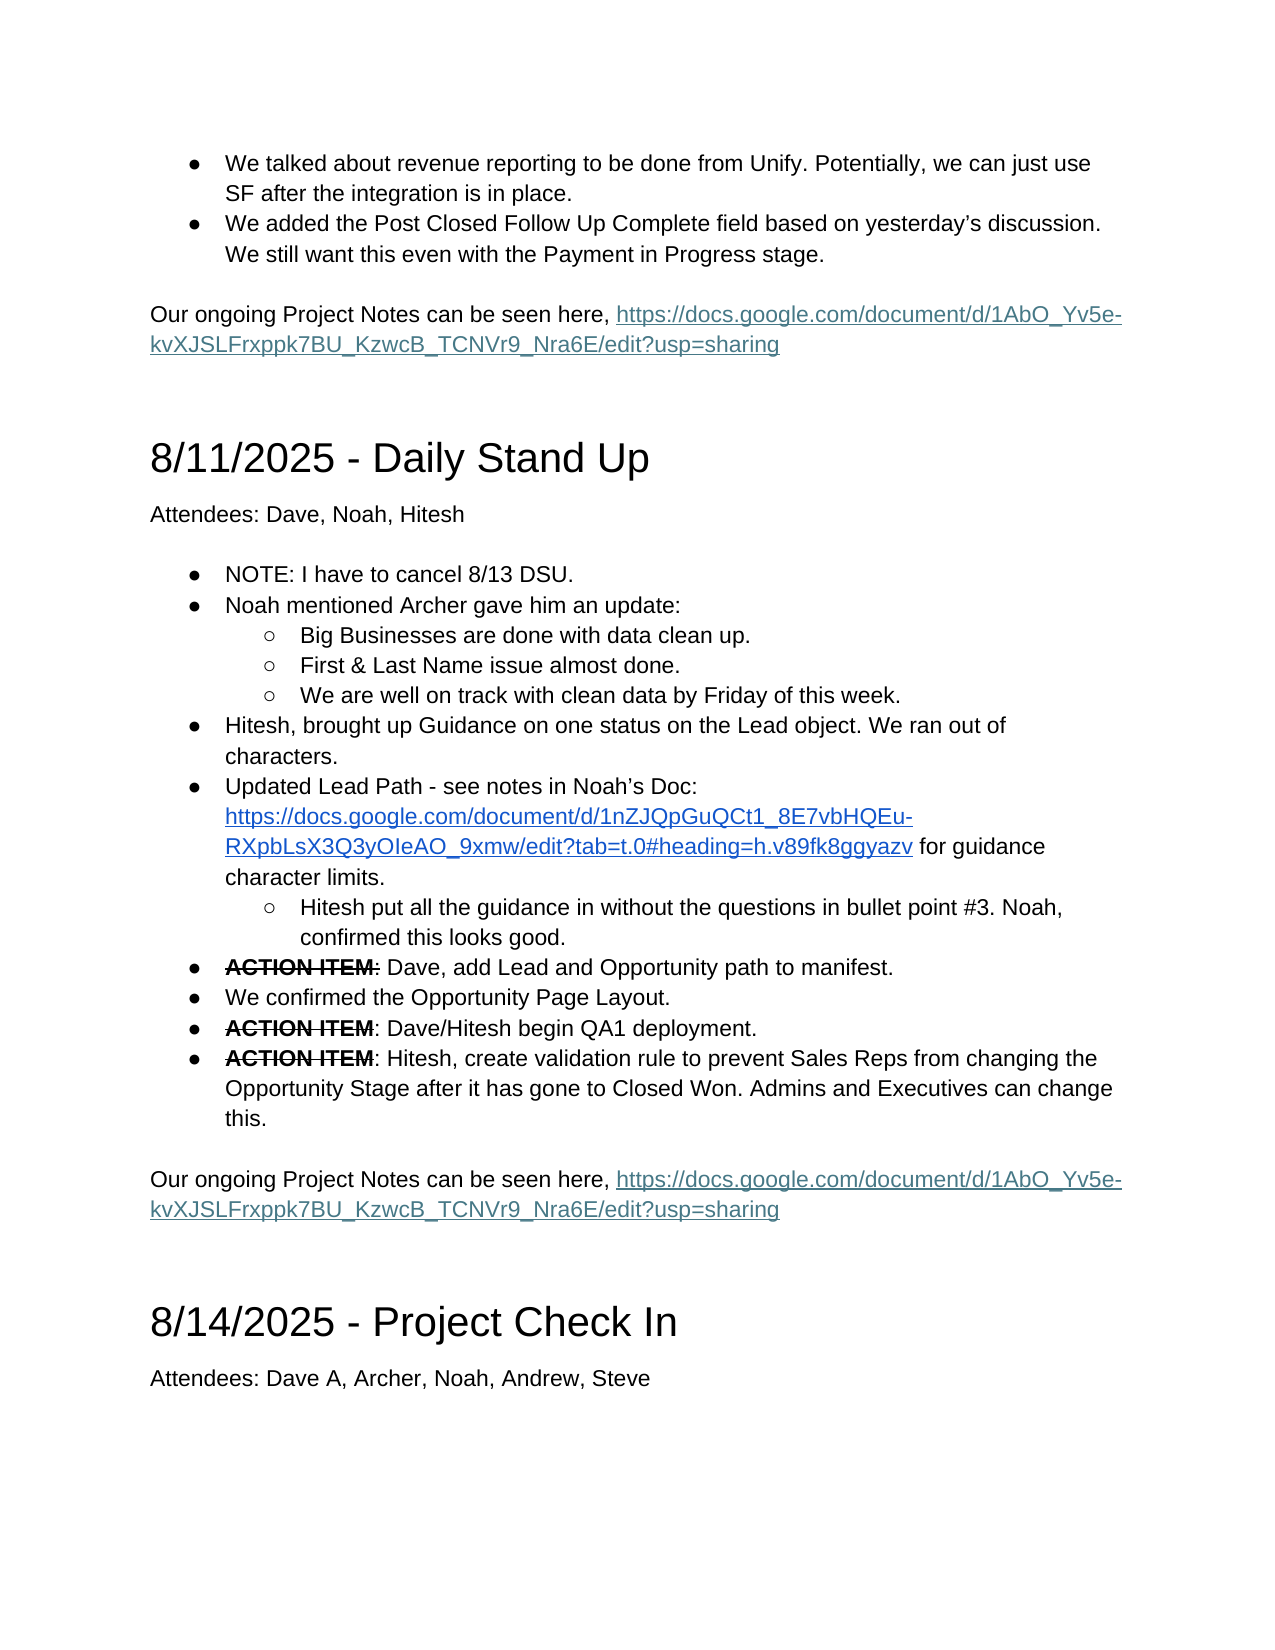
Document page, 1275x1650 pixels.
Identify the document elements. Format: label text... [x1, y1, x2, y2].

text Our ongoing Project Notes can be seen here, https://docs.google.com/document/d/1AbO_Yv5e-kvXJSLFrxppk7BU_KzwcB_TCNVr9_Nra6E/edit?usp=sharing [150, 301, 1125, 358]
text Attendees: Dave, Noah, Hitesh [150, 501, 1125, 527]
text Our ongoing Project Notes can be seen here, https://docs.google.com/document/d/1AbO_Yv5e-kvXJSLFrxppk7BU_KzwcB_TCNVr9_Nra6E/edit?usp=sharing [150, 1166, 1125, 1222]
list We talked about revenue reporting to be done from Unify. Potentially, we can just use SF after the integration is in place. [187, 150, 1125, 207]
list NOTE: I have to cancel 8/13 DSU. [187, 561, 1125, 588]
list First & Last Name issue almost done. [262, 652, 1125, 678]
list We are well on track with clean data by Friday of this week. [262, 682, 1125, 708]
list We confirmed the Opportunity Page Layout. [187, 984, 1125, 1011]
list ACTION ITEM: Dave, add Lead and Opportunity path to manifest. [187, 954, 1125, 980]
subtitle 8/11/2025 - Daily Stand Up [150, 433, 1125, 481]
list ACTION ITEM: Hitesh, create validation rule to prevent Sales Reps from changing the Opportunity Stage after it has gone to Closed Won. Admins and Executives can change this. [187, 1045, 1125, 1131]
subtitle 8/14/2025 - Project Check In [150, 1298, 1125, 1346]
list Big Businesses are done with data clean up. [262, 622, 1125, 648]
list Updated Lead Path - see notes in Noah’s Doc: https://docs.google.com/document/d/1nZJQpGuQCt1_8E7vbHQEu-RXpbLsX3Q3yOIeAO_9xmw/edit?tab=t.0#heading=h.v89fk8ggyazv for guidance character limits. [187, 773, 1125, 890]
list ACTION ITEM: Dave/Hitesh begin QA1 deployment. [187, 1014, 1125, 1041]
text Attendees: Dave A, Archer, Noah, Andrew, Steve [150, 1365, 1125, 1392]
list We added the Post Closed Follow Up Complete field based on yesterday’s discussion. We still want this even with the Payment in Progress stage. [187, 210, 1125, 267]
list Hitesh put all the guidance in without the questions in bullet point #3. Noah, confirmed this looks good. [262, 894, 1125, 950]
list Hitesh, brought up Guidance on one status on the Lead object. We ran out of characters. [187, 712, 1125, 769]
list Noah mentioned Archer gave him an update: [187, 592, 1125, 618]
